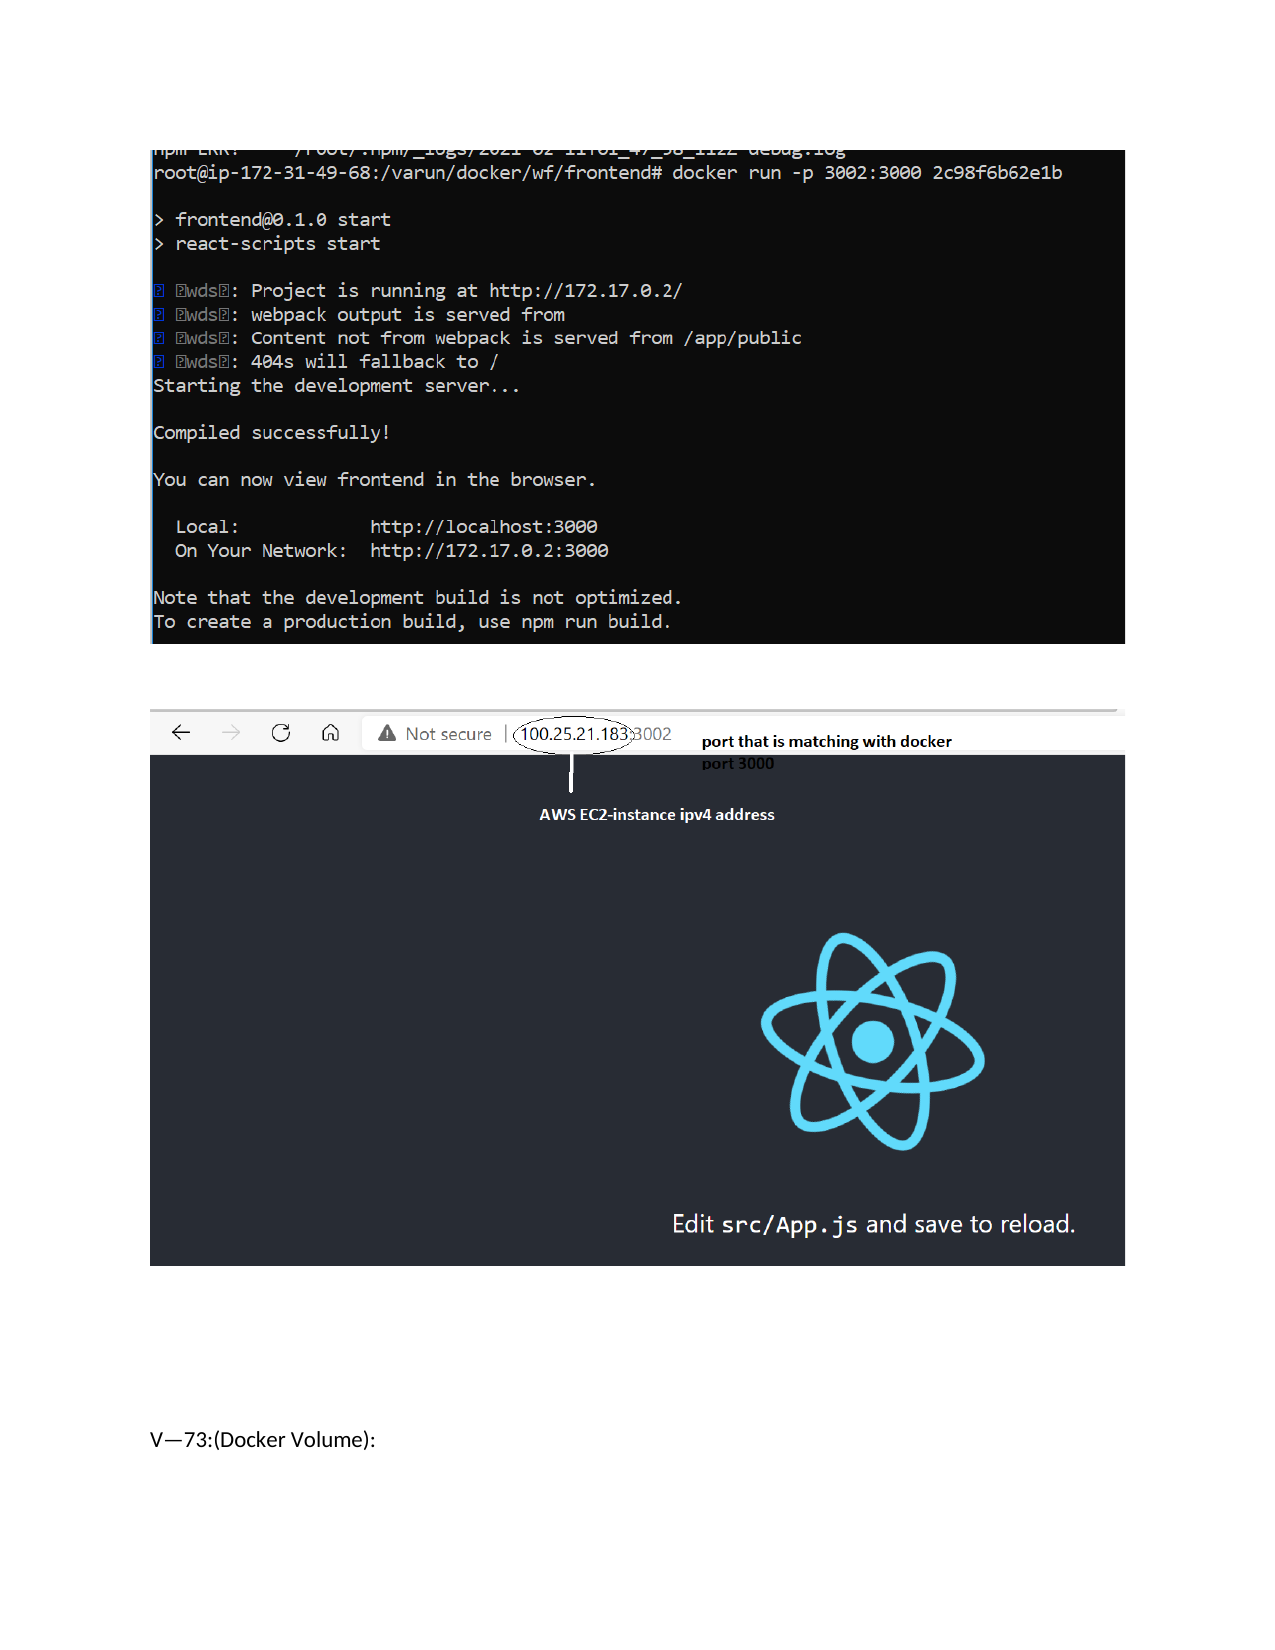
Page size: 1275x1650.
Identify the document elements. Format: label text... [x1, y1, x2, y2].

picture [150, 150, 1125, 644]
text V—73:(Docker Volume): [150, 1425, 1125, 1453]
picture [150, 709, 1125, 1266]
